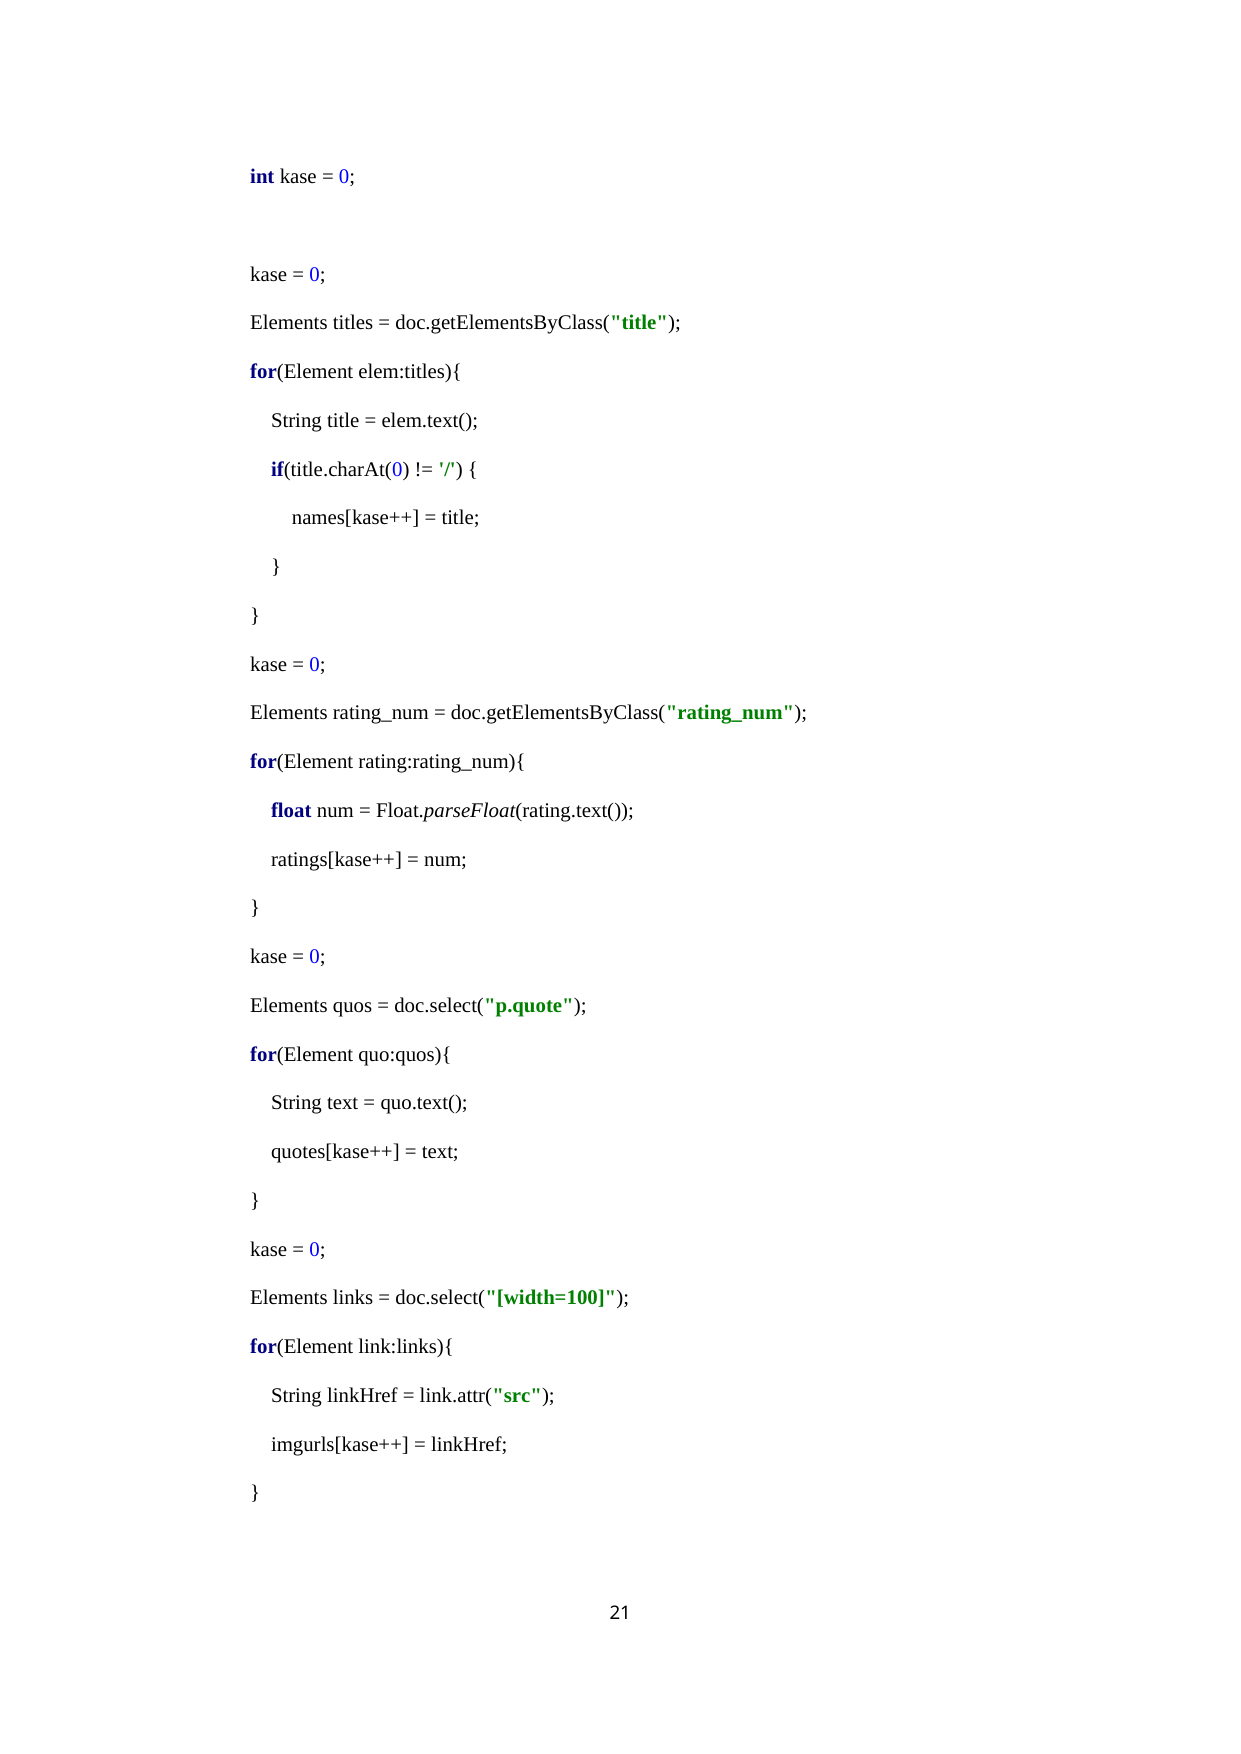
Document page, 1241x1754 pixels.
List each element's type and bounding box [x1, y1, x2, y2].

text [187, 160, 1053, 1508]
